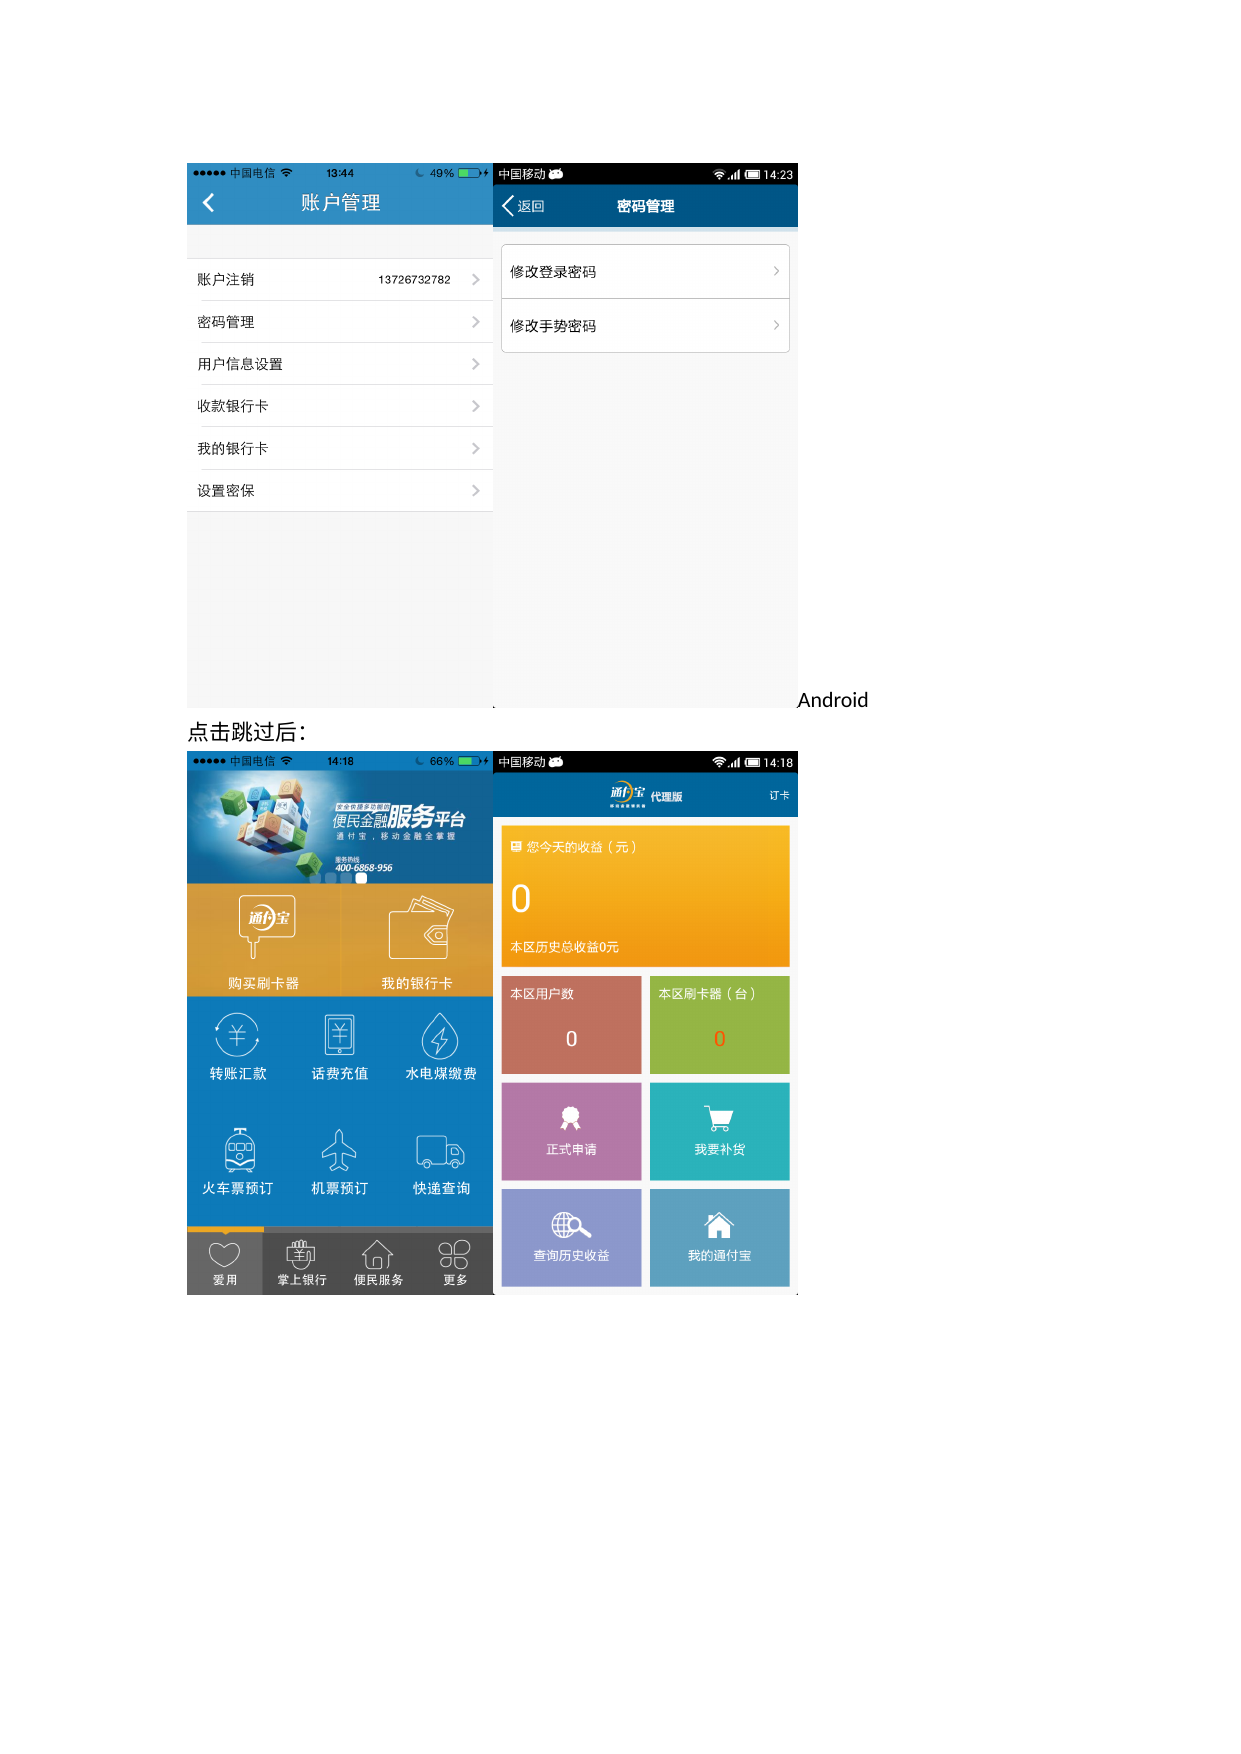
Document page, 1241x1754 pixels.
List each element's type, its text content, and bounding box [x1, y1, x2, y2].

picture [612, 788, 621, 796]
picture [187, 163, 798, 708]
text 点击跳过后： [187, 714, 1053, 747]
picture [652, 792, 660, 798]
picture [187, 751, 798, 1295]
picture [663, 792, 681, 801]
